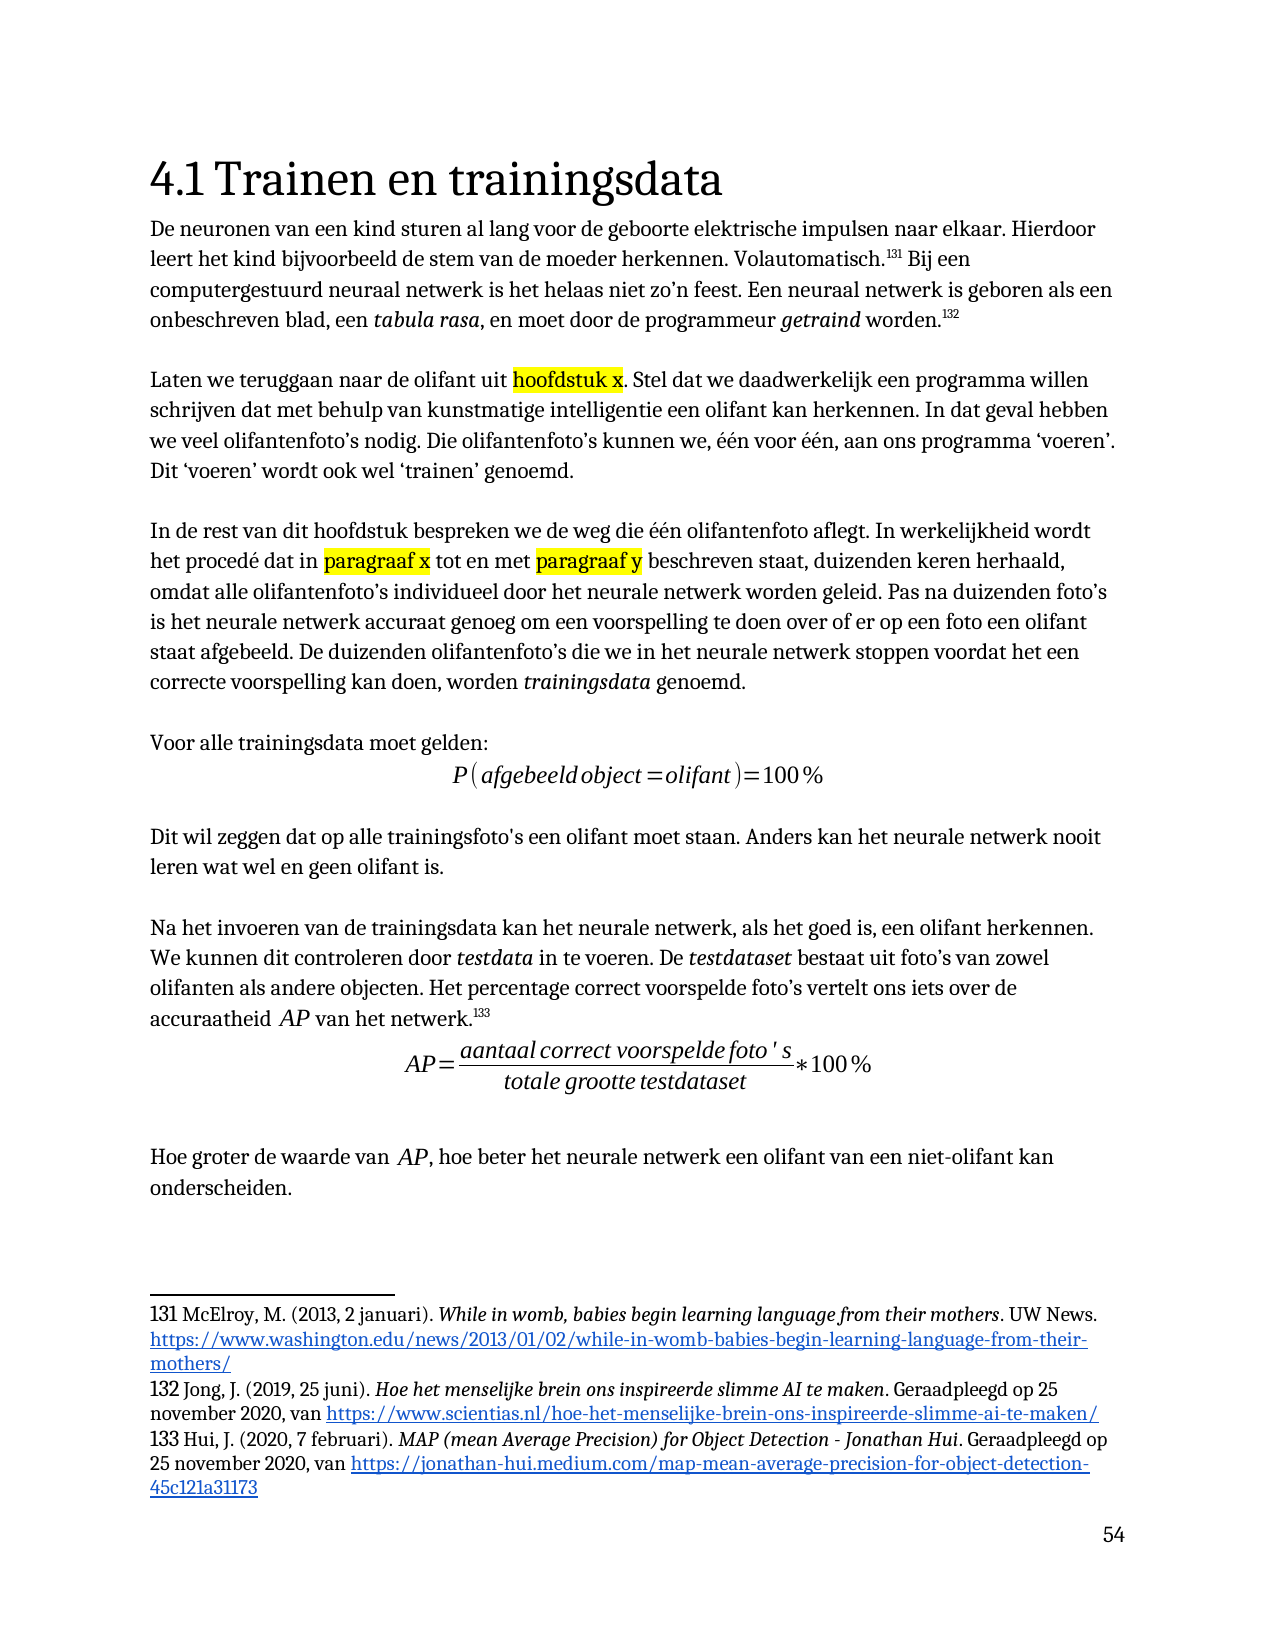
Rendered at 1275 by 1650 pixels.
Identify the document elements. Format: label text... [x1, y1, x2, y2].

text In de rest van dit hoofdstuk bespreken we de weg die één olifantenfoto aflegt. In werkelijkheid wordt het procedé dat in paragraaf x tot en met paragraaf y beschreven staat, duizenden keren herhaald, omdat alle olifantenfoto’s individueel door het neurale netwerk worden geleid. Pas na duizenden foto’s is het neurale netwerk accuraat genoeg om een voorspelling te doen over of er op een foto een olifant staat afgebeeld. De duizenden olifantenfoto’s die we in het neurale netwerk stoppen voordat het een correcte voorspelling kan doen, worden trainingsdata genoemd. [150, 518, 1125, 696]
text Voor alle trainingsdata moet gelden: [150, 729, 1125, 756]
text Hoe groter de waarde van , hoe beter het neurale netwerk een olifant van een niet-olifant kan onderscheiden. [150, 1143, 1125, 1201]
text Dit wil zeggen dat op alle trainingsfoto's een olifant moet staan. Anders kan het neurale netwerk nooit leren wat wel en geen olifant is. [150, 824, 1125, 880]
text De neuronen van een kind sturen al lang voor de geboorte elektrische impulsen naar elkaar. Hierdoor leert het kind bijvoorbeeld de stem van de moeder herkennen. Volautomatisch. Bij een computergestuurd neuraal netwerk is het helaas niet zo’n feest. Een neuraal netwerk is geboren als een onbeschreven blad, een tabula rasa, en moet door de programmeur getraind worden. [150, 216, 1125, 333]
subtitle 4.1 Trainen en trainingsdata [150, 150, 1125, 207]
text Laten we teruggaan naar de olifant uit hoofdstuk x. Stel dat we daadwerkelijk een programma willen schrijven dat met behulp van kunstmatige intelligentie een olifant kan herkennen. In dat geval hebben we veel olifantenfoto’s nodig. Die olifantenfoto’s kunnen we, één voor één, aan ons programma ‘voeren’. Dit ‘voeren’ wordt ook wel ‘trainen’ genoemd. [150, 367, 1125, 484]
text Na het invoeren van de trainingsdata kan het neurale netwerk, als het goed is, een olifant herkennen. We kunnen dit controleren door testdata in te voeren. De testdataset bestaat uit foto’s van zowel olifanten als andere objecten. Het percentage correct voorspelde foto’s vertelt ons iets over de accuraatheid van het netwerk. [150, 914, 1125, 1033]
